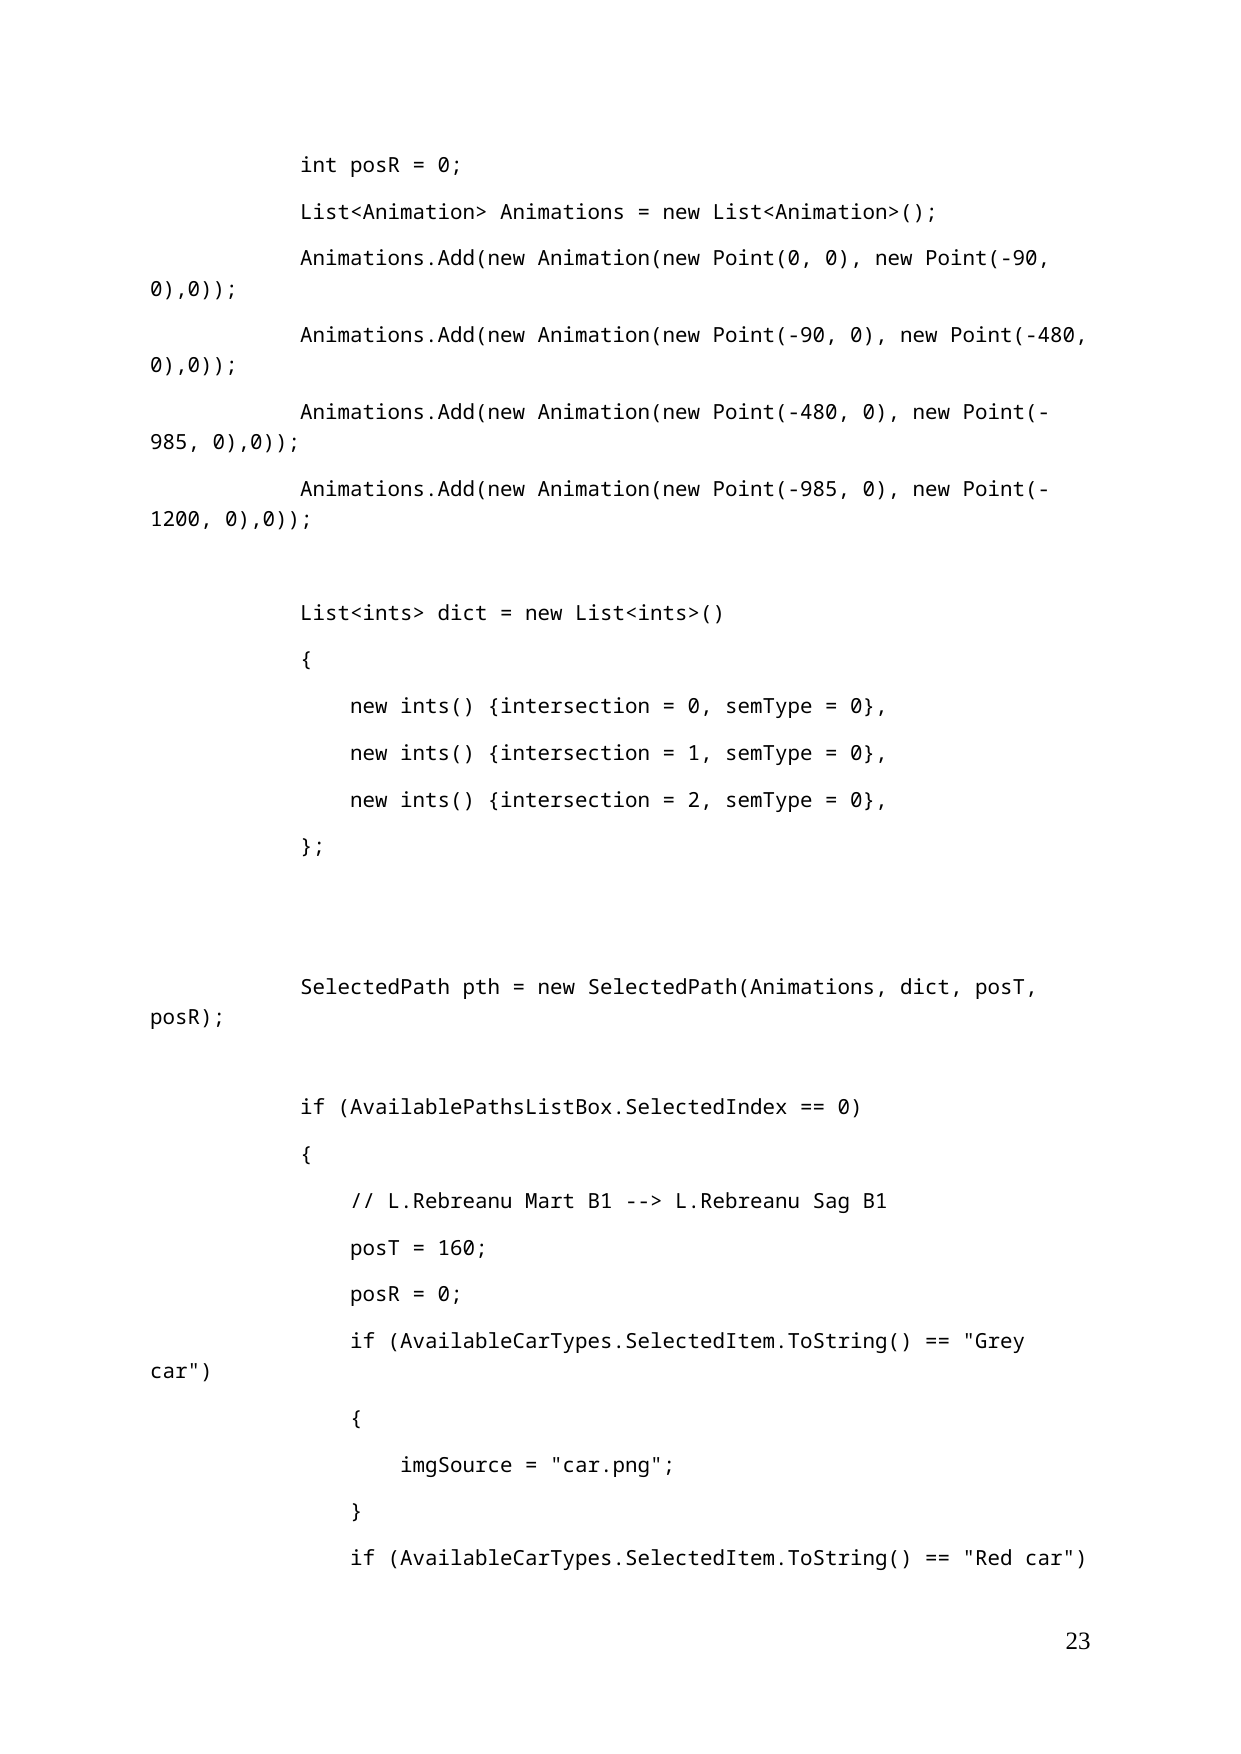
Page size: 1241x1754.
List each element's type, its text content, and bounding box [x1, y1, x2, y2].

text int posR = 0; [150, 150, 1090, 178]
text if (AvailablePathsListBox.SelectedIndex == 0) [150, 1092, 1090, 1121]
text SelectedPath pth = new SelectedPath(Animations, dict, posT, posR); [150, 972, 1090, 1031]
text if (AvailableCarTypes.SelectedItem.ToString() == "Red car") [150, 1543, 1090, 1572]
text List<Animation> Animations = new List<Animation>(); [150, 197, 1090, 225]
text // L.Rebreanu Mart B1 --> L.Rebreanu Sag B1 [150, 1186, 1090, 1214]
text new ints() {intersection = 1, semType = 0}, [150, 738, 1090, 767]
text { [150, 644, 1090, 673]
text posT = 160; [150, 1233, 1090, 1261]
text imgSource = "car.png"; [150, 1450, 1090, 1478]
text posR = 0; [150, 1279, 1090, 1308]
text if (AvailableCarTypes.SelectedItem.ToString() == "Grey car") [150, 1326, 1090, 1385]
text Animations.Add(new Animation(new Point(0, 0), new Point(-90, 0),0)); [150, 243, 1090, 302]
text }; [150, 832, 1090, 860]
text } [150, 1497, 1090, 1525]
text Animations.Add(new Animation(new Point(-480, 0), new Point(-985, 0),0)); [150, 397, 1090, 456]
text new ints() {intersection = 2, semType = 0}, [150, 785, 1090, 813]
text { [150, 1139, 1090, 1168]
text Animations.Add(new Animation(new Point(-985, 0), new Point(-1200, 0),0)); [150, 474, 1090, 533]
text List<ints> dict = new List<ints>() [150, 598, 1090, 626]
text Animations.Add(new Animation(new Point(-90, 0), new Point(-480, 0),0)); [150, 320, 1090, 379]
text new ints() {intersection = 0, semType = 0}, [150, 691, 1090, 720]
text { [150, 1403, 1090, 1432]
